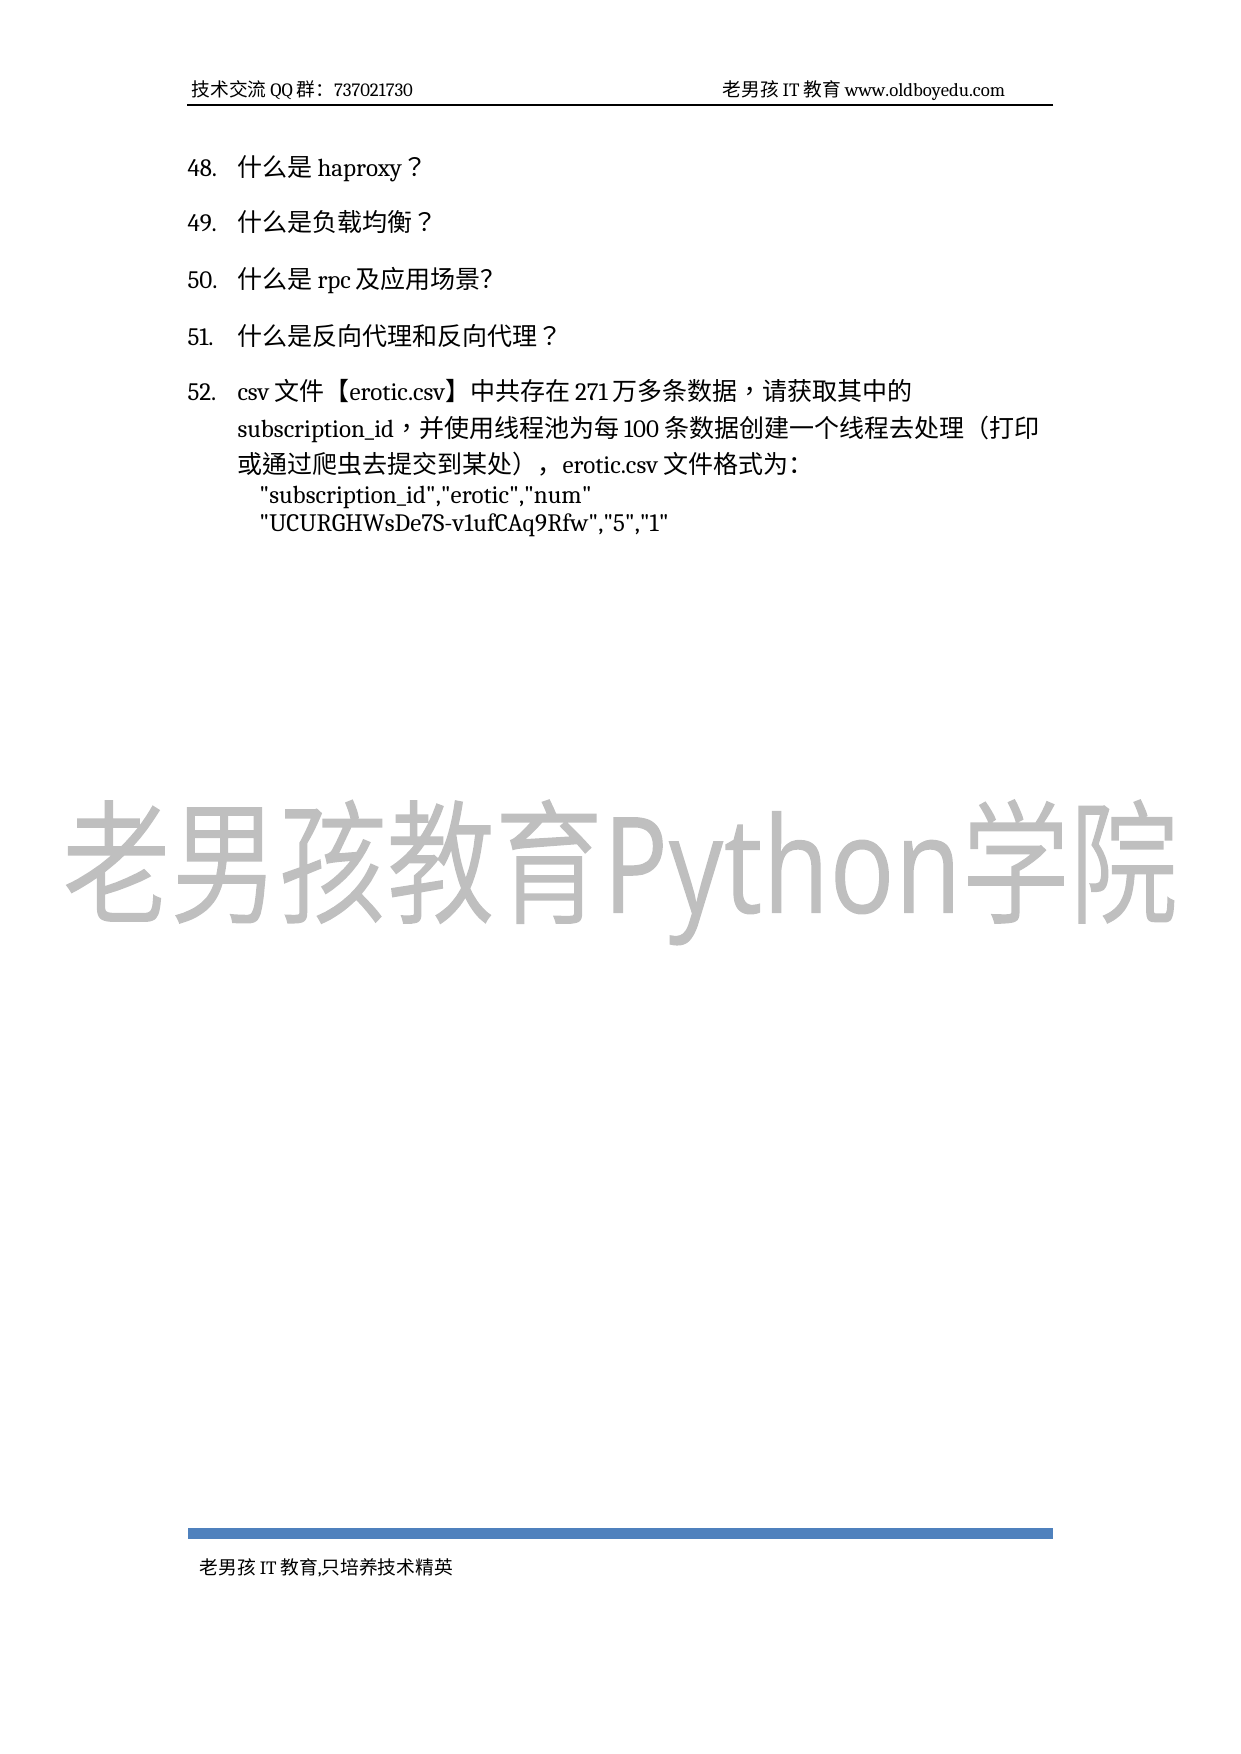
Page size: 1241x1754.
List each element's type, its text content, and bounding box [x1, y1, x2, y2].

list 什么是负载均衡？ [187, 205, 1053, 239]
list 什么是haproxy？ [187, 150, 1053, 184]
list csv文件【erotic.csv】中共存在271万多条数据，请获取其中的subscription_id，并使用线程池为每100条数据创建一个线程去处理（打印或通过爬虫去提交到某处），erotic.csv文件格式为： "subscription_id","erotic","num" "UCURGHWsDe7S-v1ufCAq9Rfw","5","1" [187, 374, 1053, 538]
list 什么是rpc及应用场景？ [187, 260, 1053, 296]
list 什么是反向代理和反向代理？ [187, 317, 1053, 353]
